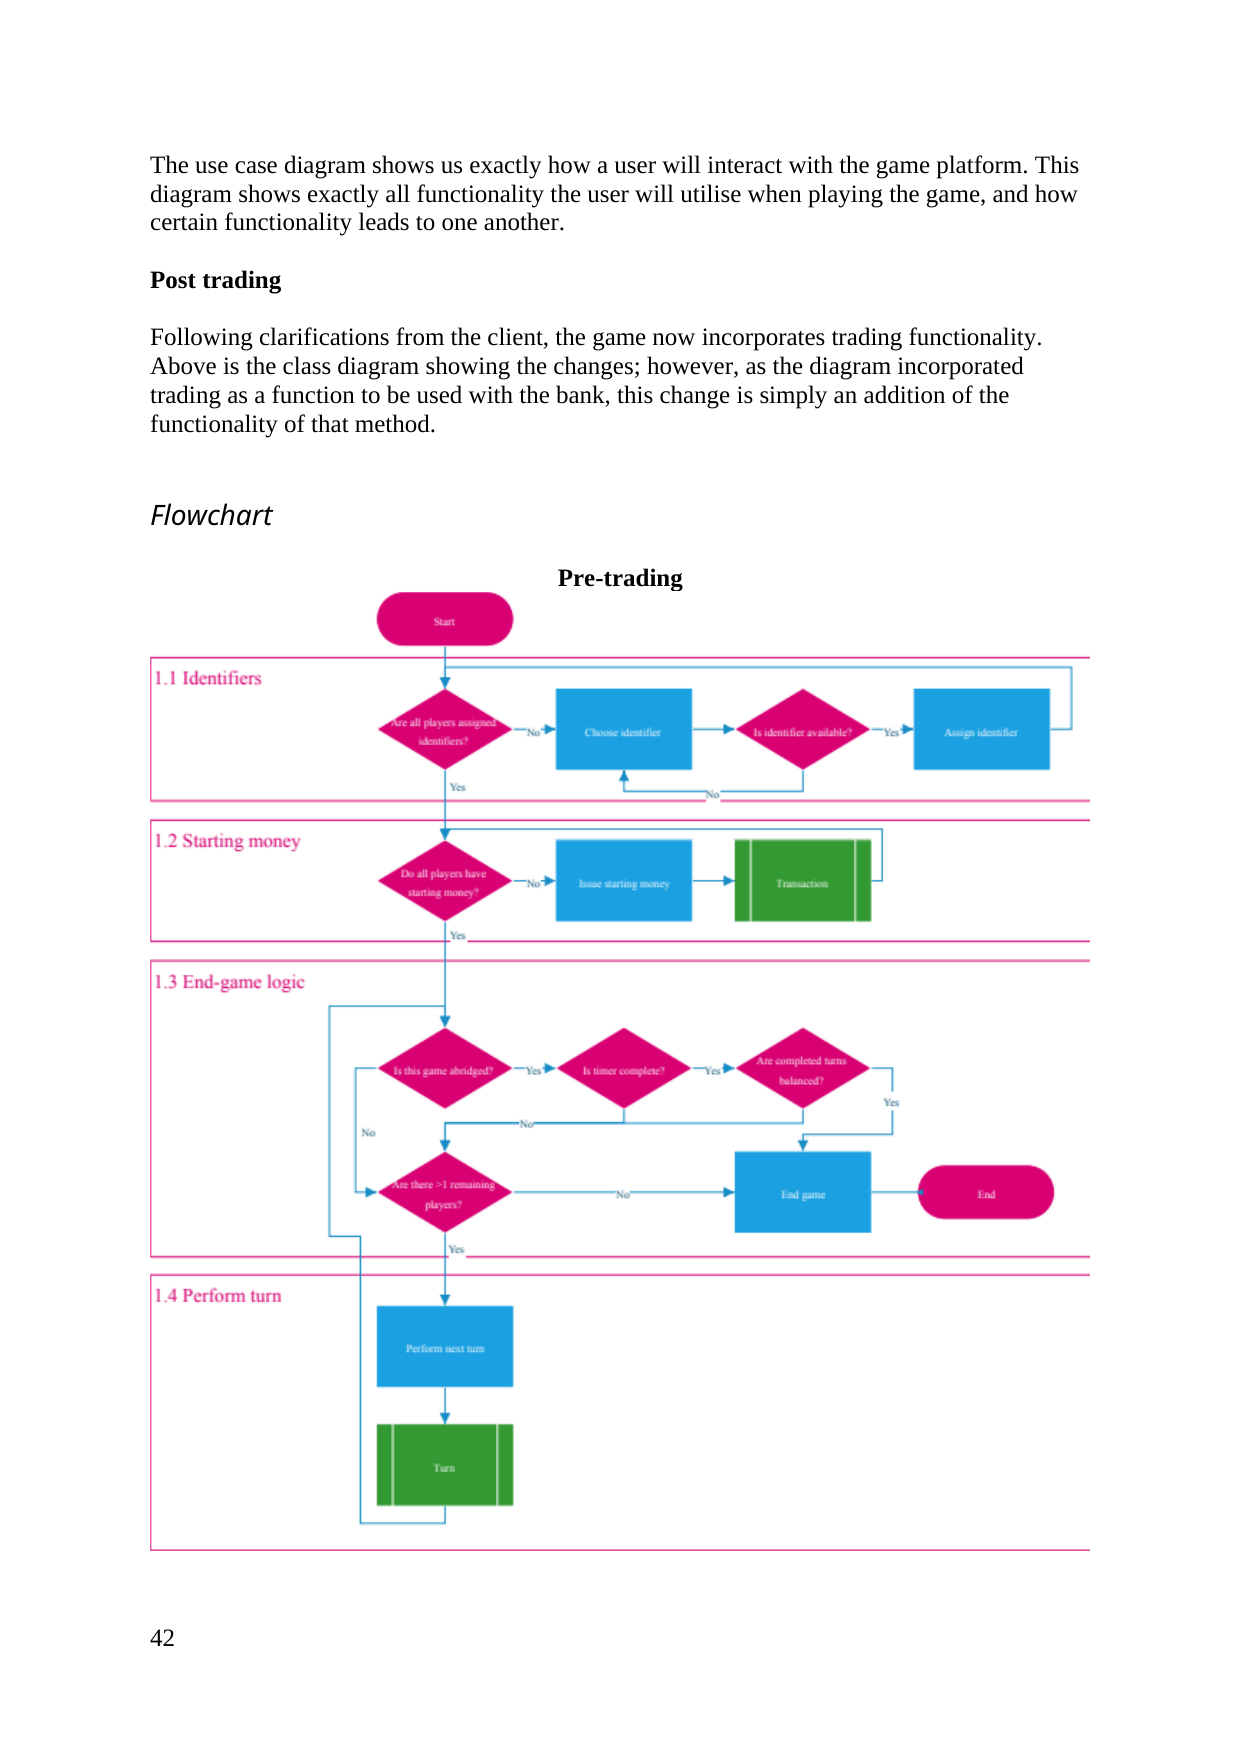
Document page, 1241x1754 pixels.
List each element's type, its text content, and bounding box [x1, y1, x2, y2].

text Pre-trading [150, 563, 1090, 591]
text The use case diagram shows us exactly how a user will interact with the game platform. This diagram shows exactly all functionality the user will utilise when playing the game, and how certain functionality leads to one another. [150, 150, 1090, 236]
text Post trading [150, 265, 1090, 294]
subtitle Flowchart [150, 495, 1090, 534]
text Following clarifications from the client, the game now incorporates trading functionality. Above is the class diagram showing the changes; however, as the diagram incorporated trading as a function to be used with the bank, this change is simply an addition of the functionality of that method. [150, 322, 1090, 437]
